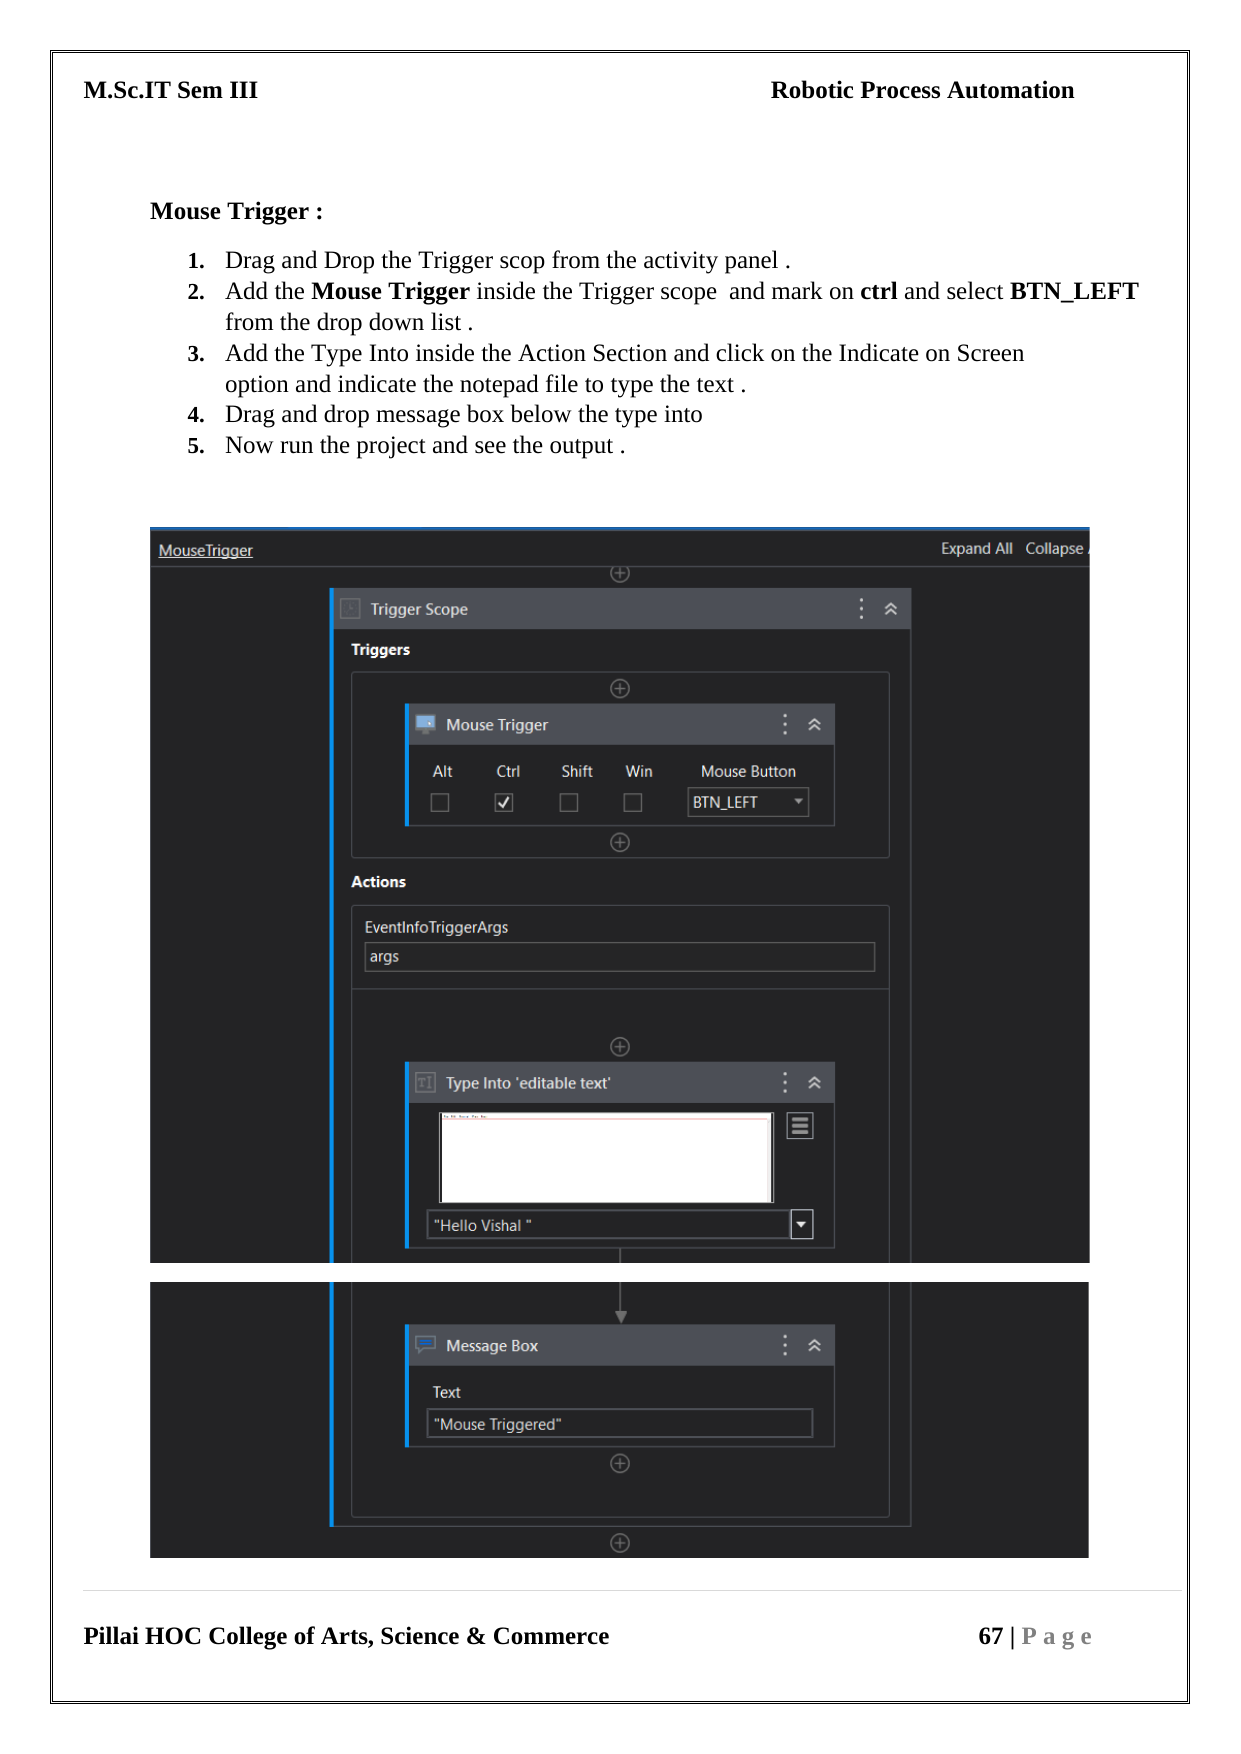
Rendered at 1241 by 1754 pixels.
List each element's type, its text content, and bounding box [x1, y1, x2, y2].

text Mouse Trigger : [150, 196, 1182, 224]
list Drag and drop message box below the type into [187, 399, 1182, 428]
list Drag and Drop the Trigger scop from the activity panel . [187, 246, 1182, 274]
list Add the Mouse Trigger inside the Trigger scope and mark on ctrl and select BTN_LEFT [187, 276, 1182, 305]
text from the drop down list . [225, 307, 1182, 336]
list Now run the project and see the output . [187, 430, 1182, 459]
picture [150, 527, 1090, 1263]
list Add the Type Into inside the Action Section and click on the Indicate on Screen option and indicate the notepad file to type the text . [187, 338, 1062, 397]
picture [150, 1282, 1089, 1558]
